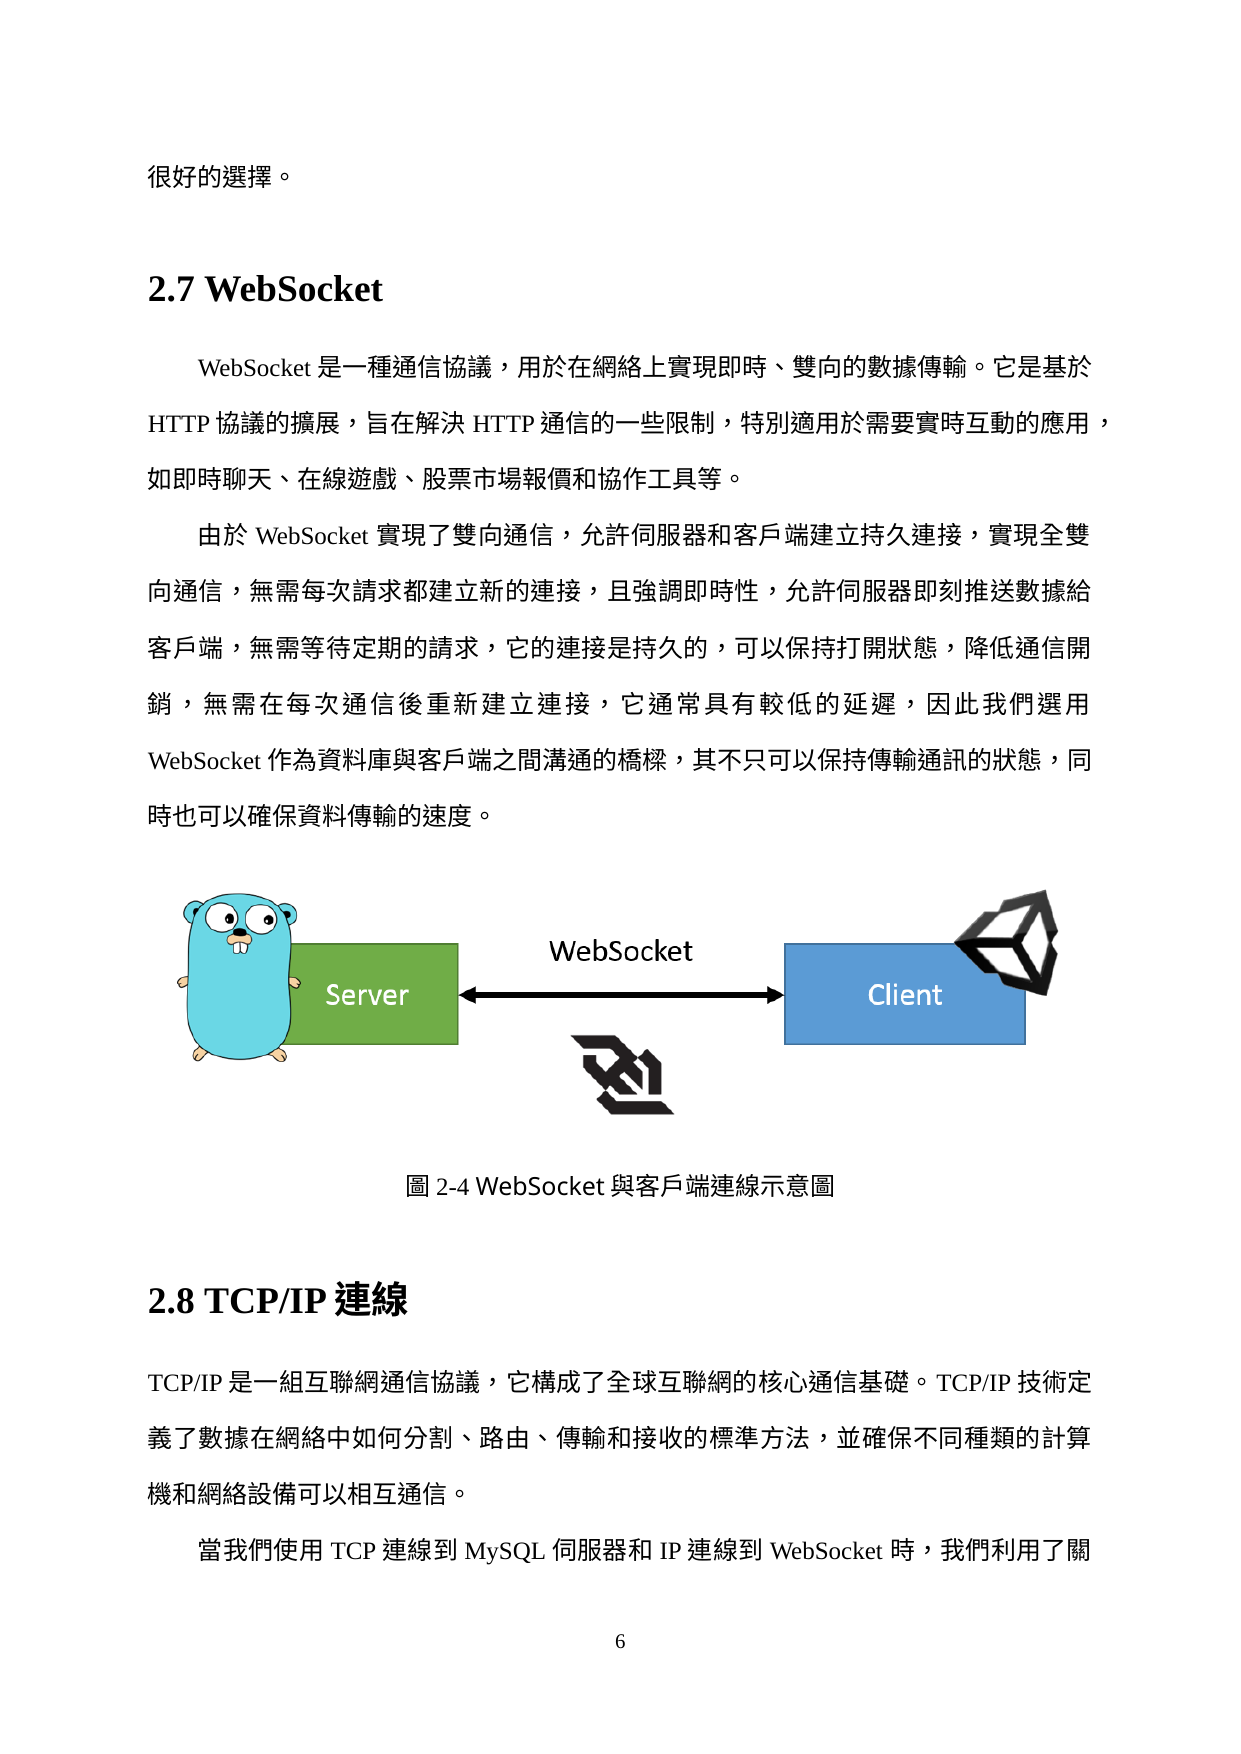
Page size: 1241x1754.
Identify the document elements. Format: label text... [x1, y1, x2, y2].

subtitle WebSocket [148, 250, 1092, 325]
text WebSocket 是一種通信協議，用於在網絡上實現即時、雙向的數據傳輸。它是基於 HTTP 協議的擴展，旨在解決 HTTP 通信的一些限制，特別適用於需要實時互動的應用，如即時聊天、在線遊戲、股票市場報價和協作工具等。 [148, 347, 1092, 497]
text TCP/IP 是一組互聯網通信協議，它構成了全球互聯網的核心通信基礎。TCP/IP 技術定義了數據在網絡中如何分割、路由、傳輸和接收的標準方法，並確保不同種類的計算機和網絡設備可以相互通信。 [148, 1361, 1092, 1511]
subtitle TCP/IP 連線 [148, 1259, 1092, 1334]
picture [147, 851, 1093, 1140]
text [148, 157, 1092, 194]
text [148, 1529, 1092, 1567]
text 由於 WebSocket 實現了雙向通信，允許伺服器和客戶端建立持久連接，實現全雙向通信，無需每次請求都建立新的連接，且強調即時性，允許伺服器即刻推送數據給客戶端，無需等待定期的請求，它的連接是持久的，可以保持打開狀態，降低通信開銷，無需在每次通信後重新建立連接，它通常具有較低的延遲，因此我們選用 WebSocket 作為資料庫與客戶端之間溝通的橋樑，其不只可以保持傳輸通訊的狀態，同時也可以確保資料傳輸的速度。 [148, 515, 1092, 834]
text 圖 2-4 WebSocket與客戶端連線示意圖 [148, 1166, 1092, 1204]
